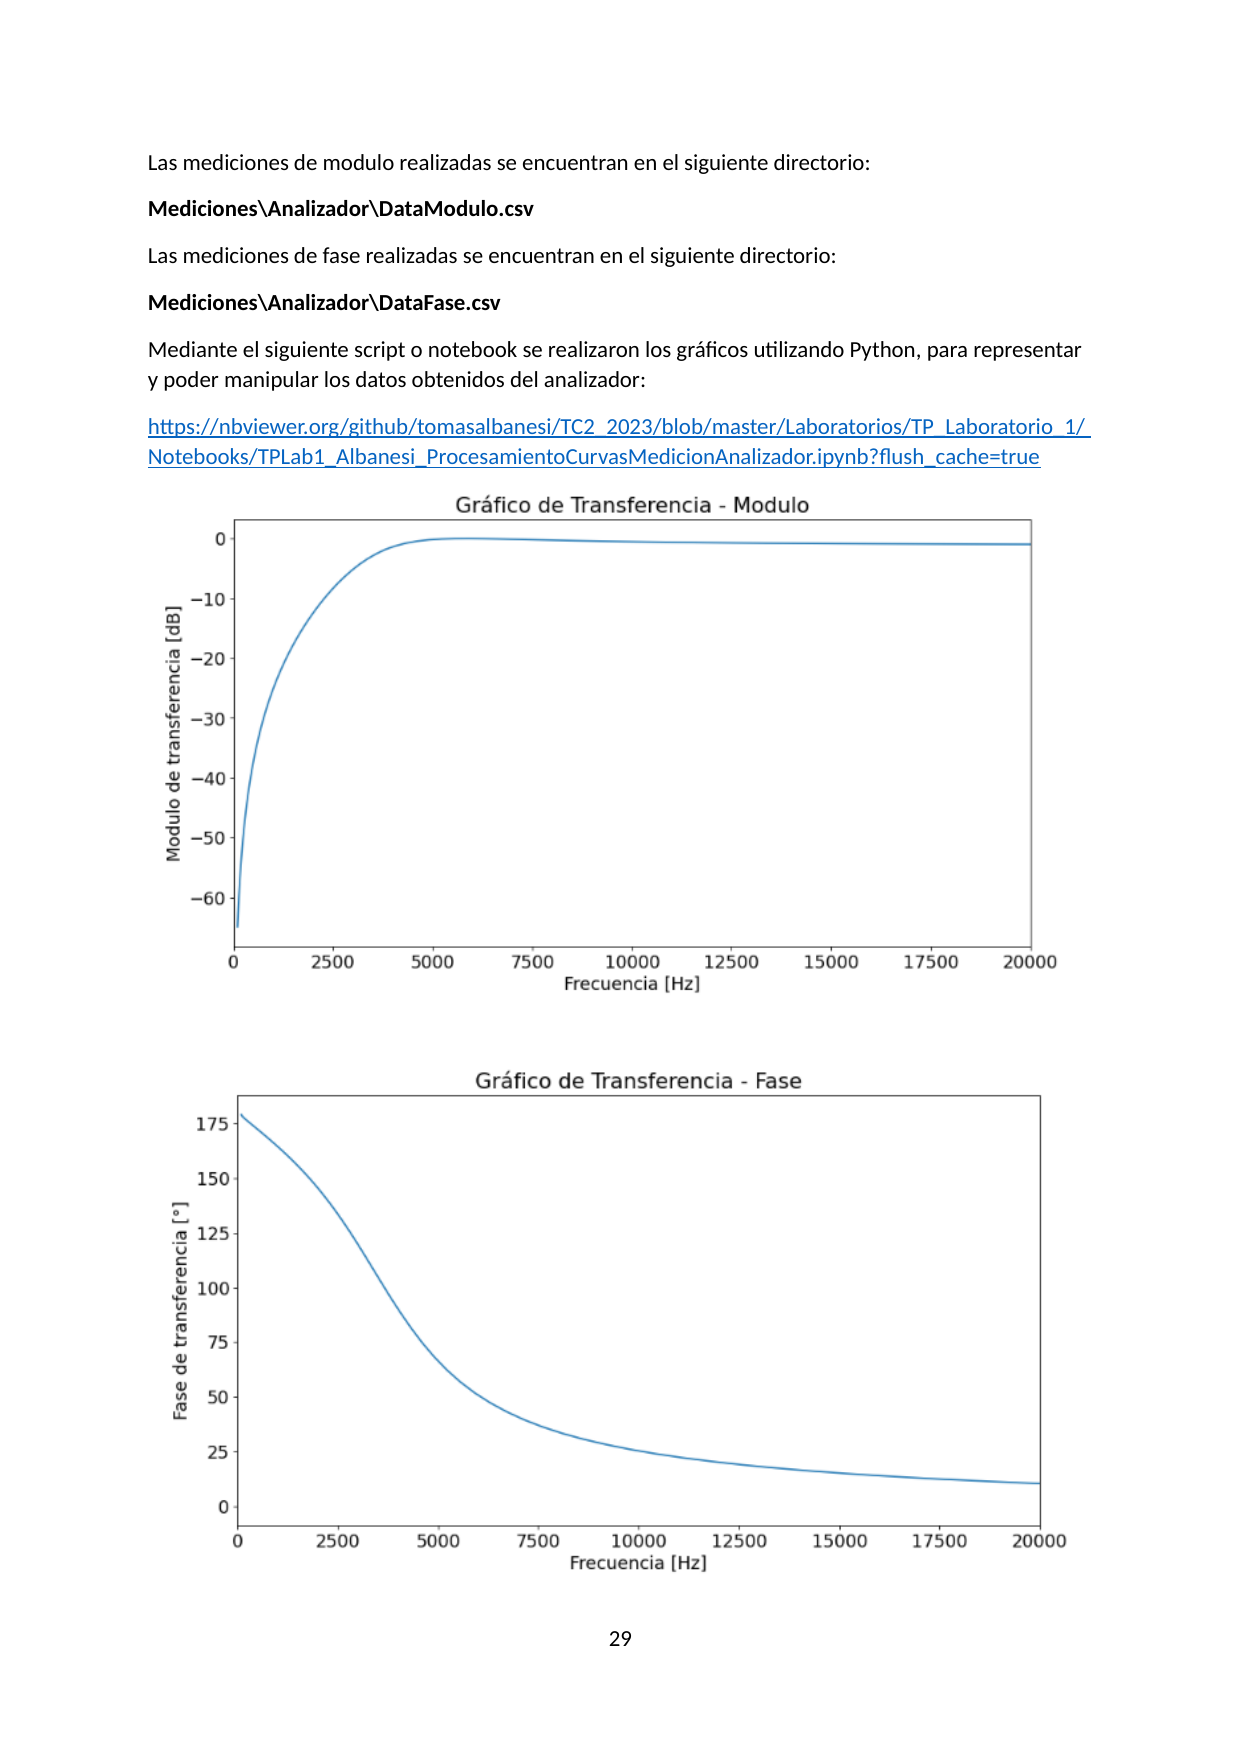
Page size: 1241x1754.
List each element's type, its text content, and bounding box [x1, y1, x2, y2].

text https://nbviewer.org/github/tomasalbanesi/TC2_2023/blob/master/Laboratorios/TP_Laboratorio_1/ Notebooks/TPLab1_Albanesi_ProcesamientoCurvasMedicionAnalizador.ipynb?flush_cache=true [148, 412, 1092, 471]
text Las mediciones de fase realizadas se encuentran en el siguiente directorio: [148, 241, 1092, 269]
text Mediciones\Analizador\DataFase.csv [148, 288, 1092, 316]
text Las mediciones de modulo realizadas se encuentran en el siguiente directorio: [148, 148, 1092, 176]
picture [147, 489, 1093, 1002]
picture [147, 1067, 1093, 1580]
text Mediante el siguiente script o notebook se realizaron los gráficos utilizando Python, para representar y poder manipular los datos obtenidos del analizador: [148, 335, 1092, 393]
text Mediciones\Analizador\DataModulo.csv [148, 194, 1092, 223]
